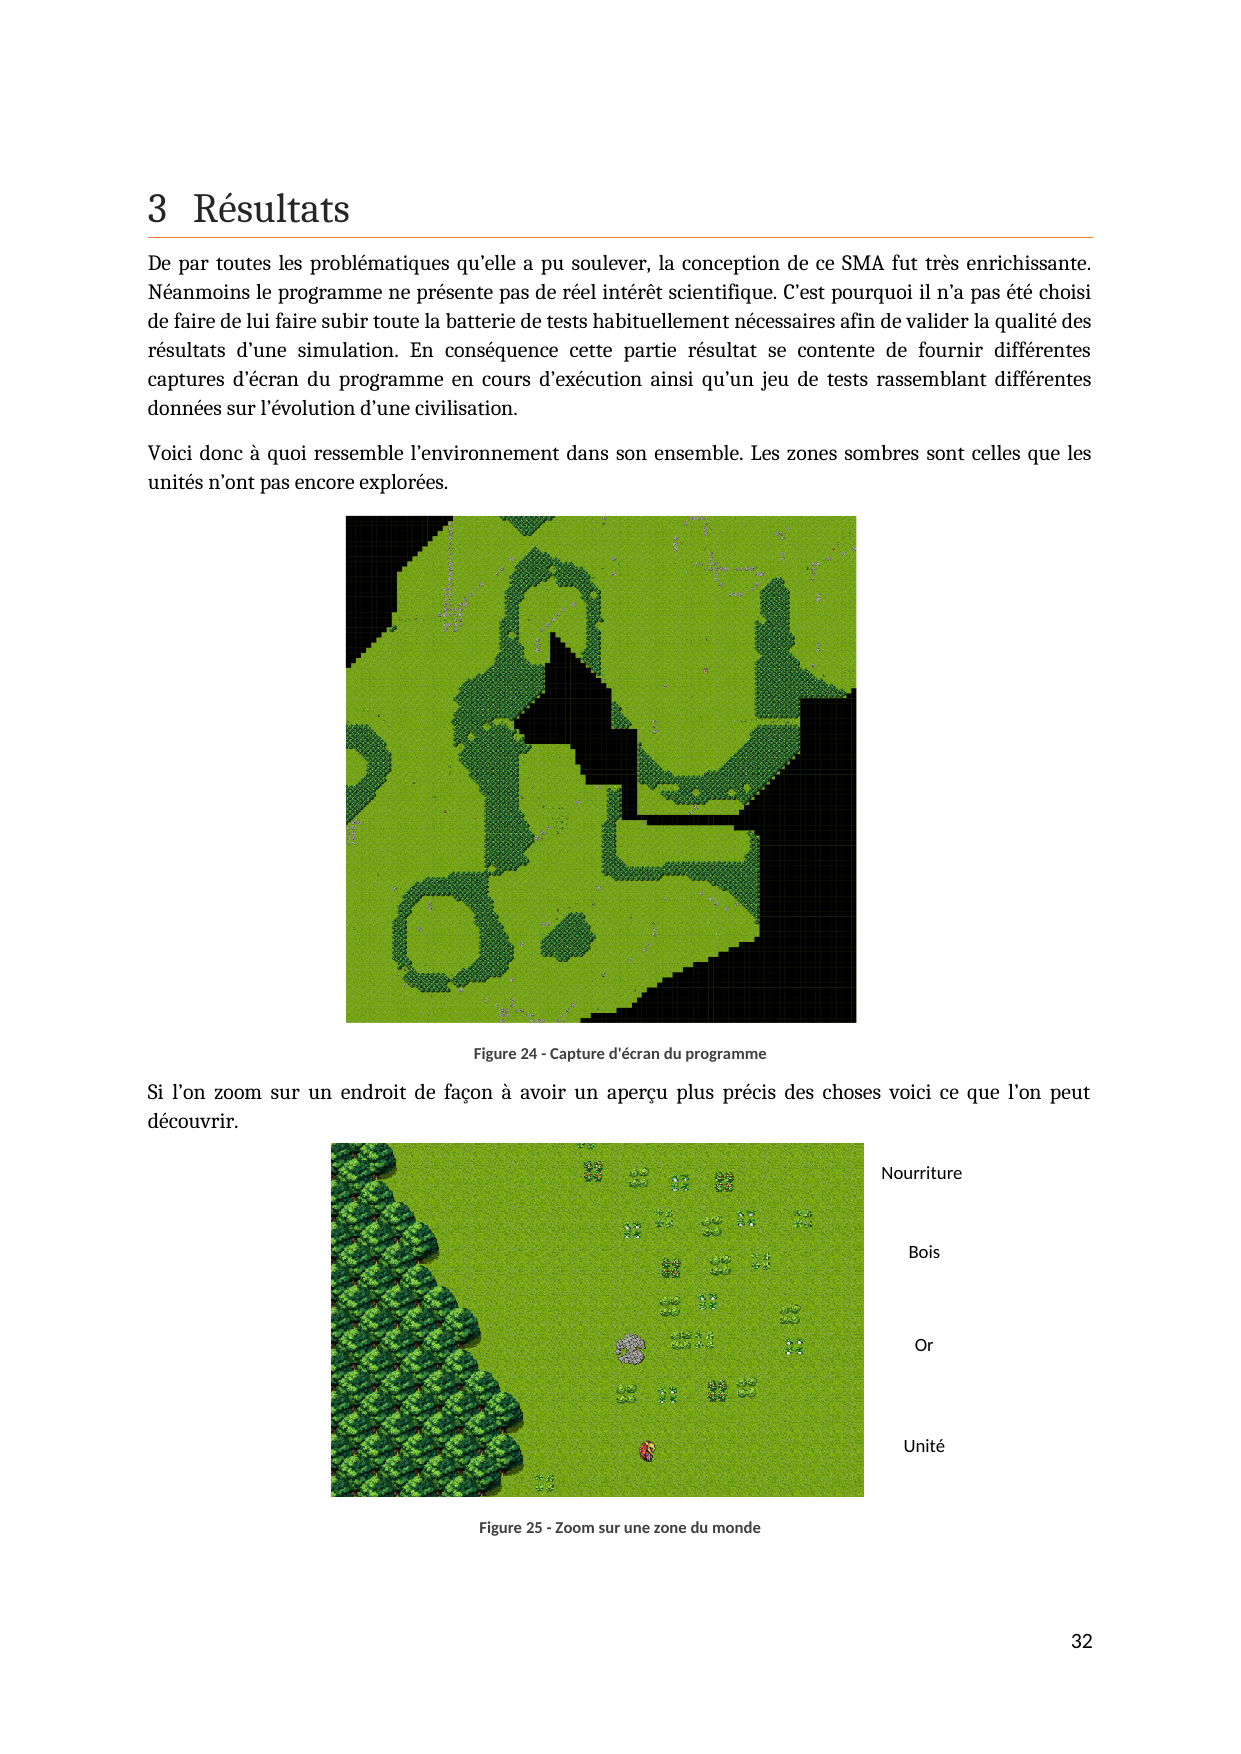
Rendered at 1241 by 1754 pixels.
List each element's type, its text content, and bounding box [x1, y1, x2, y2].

text Figure 25 - Zoom sur une zone du monde [148, 1517, 1093, 1538]
picture [345, 515, 857, 1023]
text Figure 24 - Capture d'écran du programme [148, 1043, 1093, 1063]
text De par toutes les problématiques qu’elle a pu soulever, la conception de ce SMA fut très enrichissante. Néanmoins le programme ne présente pas de réel intérêt scientifique. C’est pourquoi il n’a pas été choisi de faire de lui faire subir toute la batterie de tests habituellement nécessaires afin de valider la qualité des résultats d’une simulation. En conséquence cette partie résultat se contente de fournir différentes captures d’écran du programme en cours d’exécution ainsi qu’un jeu de tests rassemblant différentes données sur l’évolution d’une civilisation. [148, 251, 1093, 421]
text Si l’on zoom sur un endroit de façon à avoir un aperçu plus précis des choses voici ce que l’on peut découvrir. [148, 1080, 1093, 1497]
text Voici donc à quoi ressemble l’environnement dans son ensemble. Les zones sombres sont celles que les unités n’ont pas encore explorées. [148, 441, 1093, 495]
subtitle Résultats [148, 185, 1093, 237]
